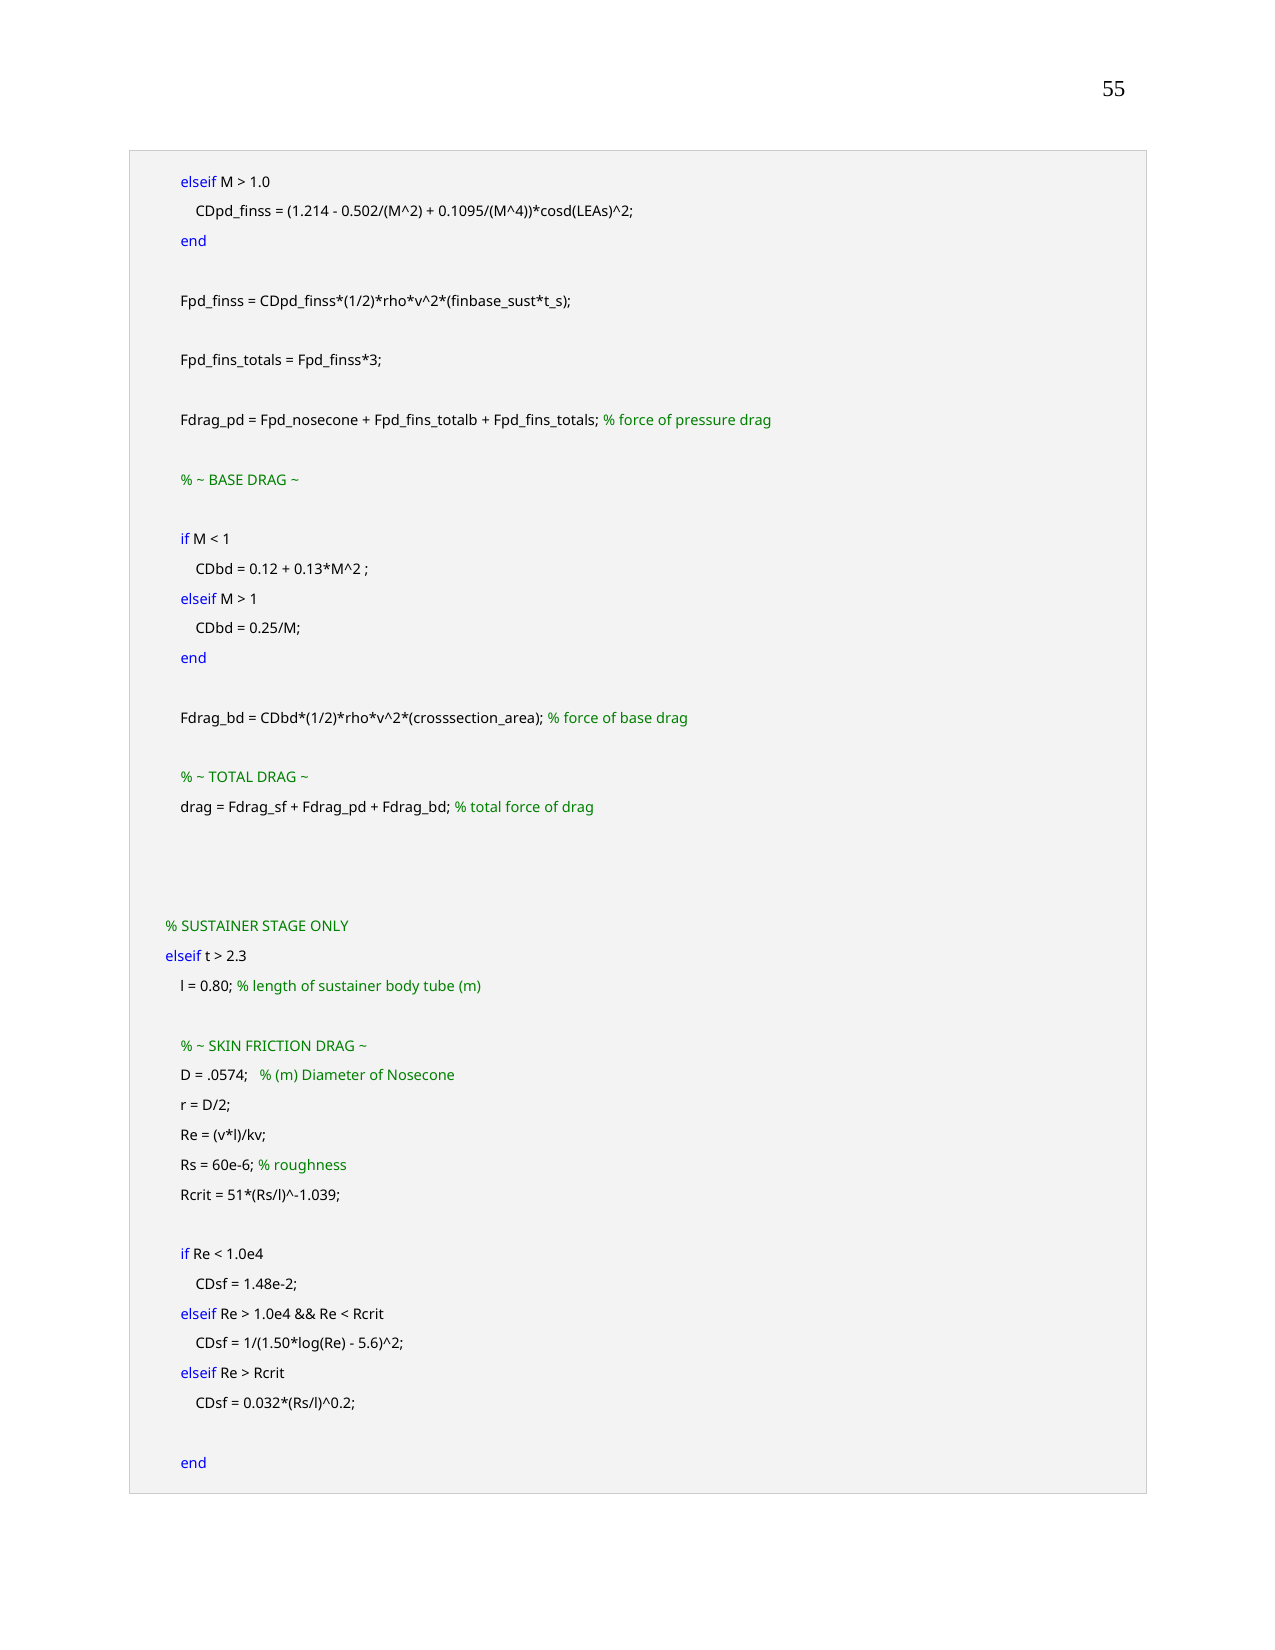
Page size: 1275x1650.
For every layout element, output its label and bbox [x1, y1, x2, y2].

text [130, 151, 1146, 1493]
